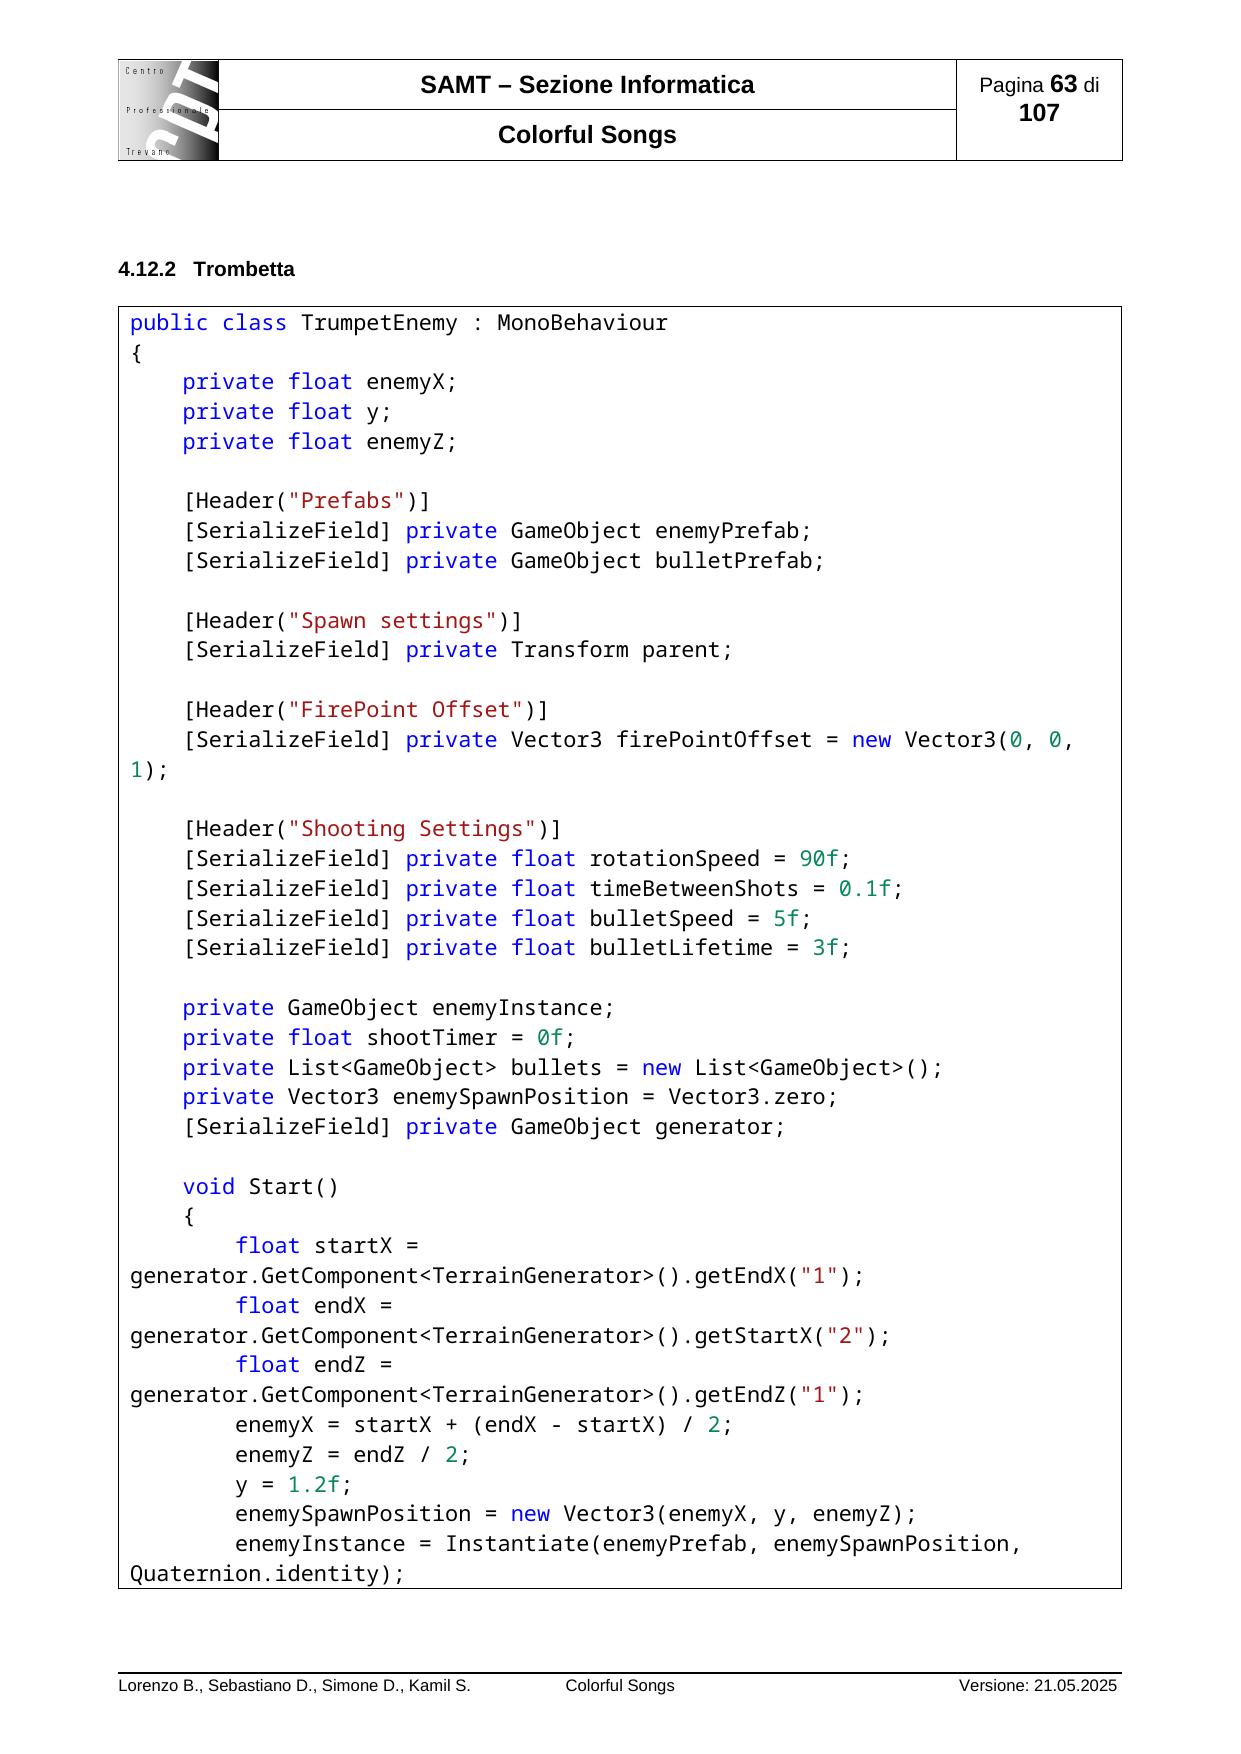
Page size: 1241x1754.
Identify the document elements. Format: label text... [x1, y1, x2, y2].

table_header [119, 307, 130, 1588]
subtitle Trombetta [118, 257, 1122, 281]
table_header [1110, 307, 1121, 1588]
picture [118, 60, 219, 160]
